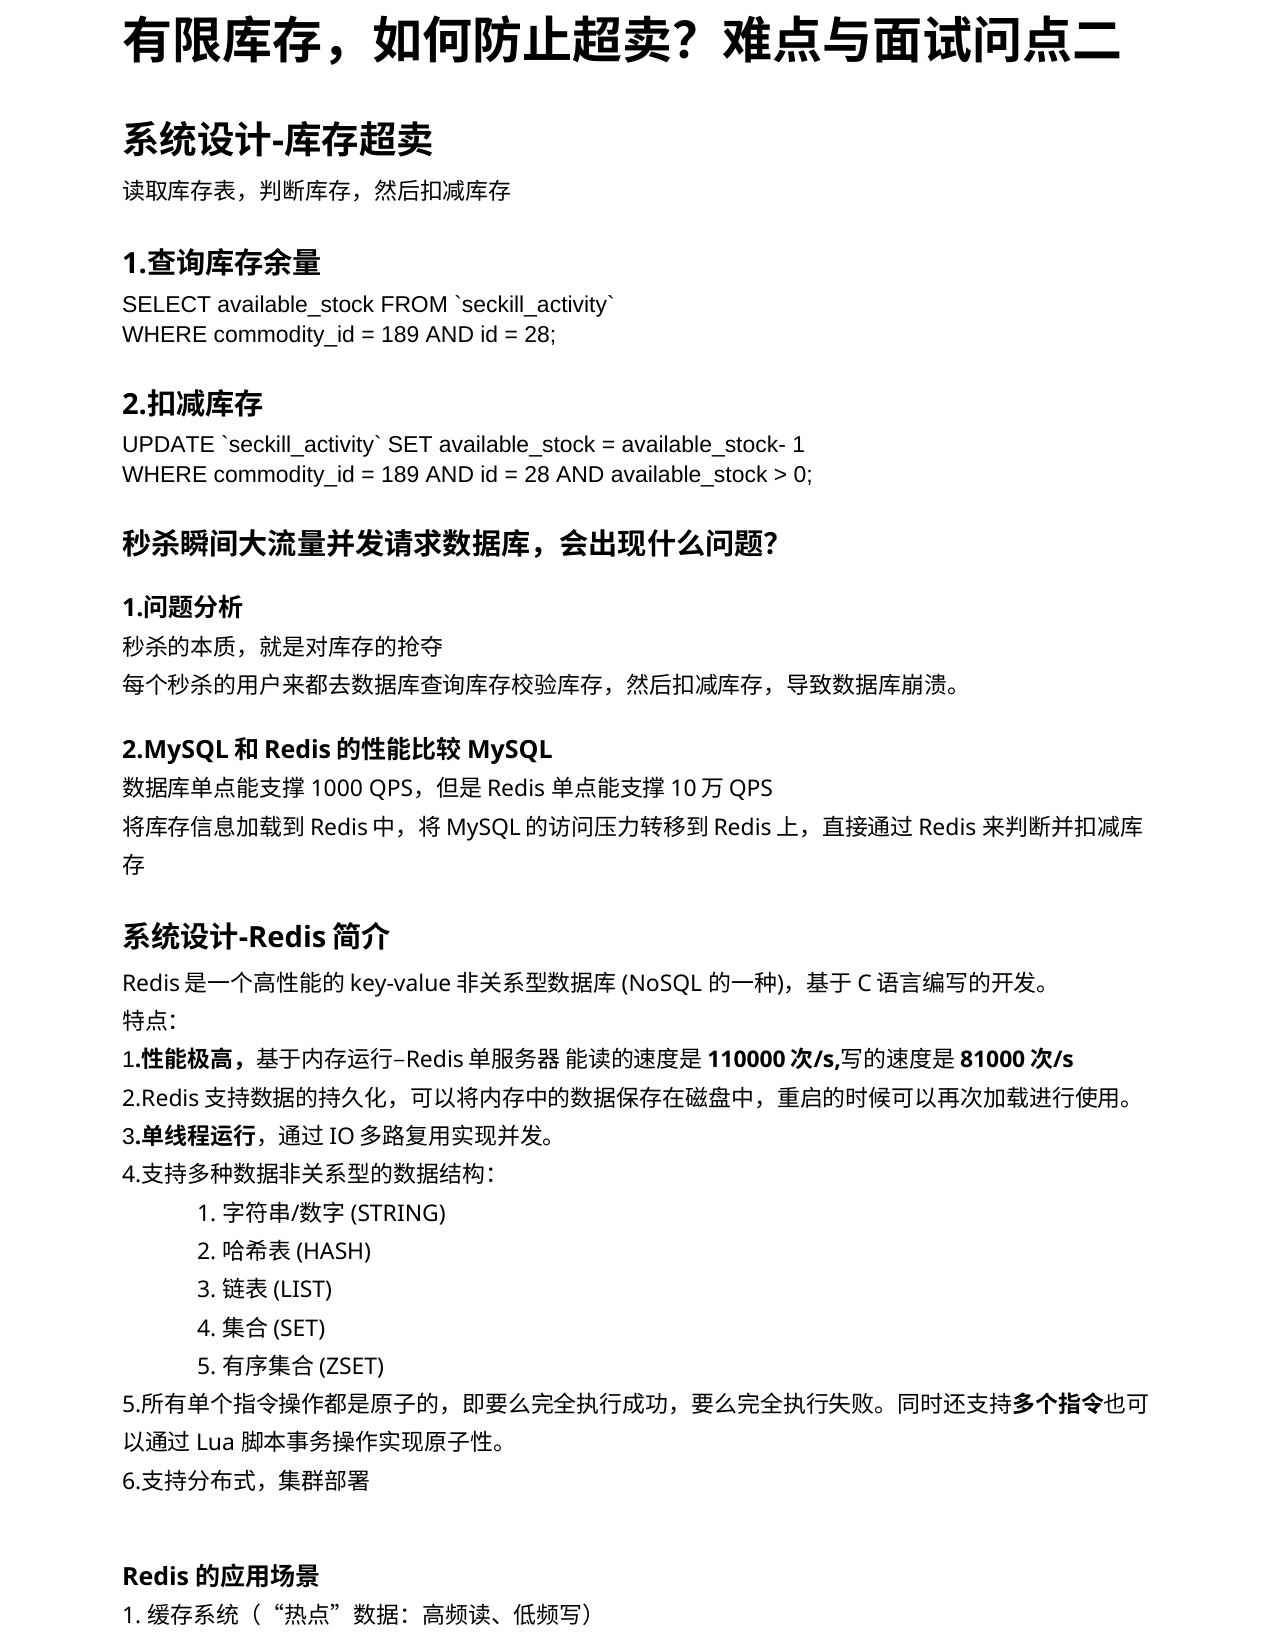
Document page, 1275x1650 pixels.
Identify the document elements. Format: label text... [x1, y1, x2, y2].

text 秒杀的本质，就是对库存的抢夺 [122, 628, 1162, 662]
text 3. 链表 (LIST) [197, 1271, 1162, 1304]
subtitle 有限库存，如何防止超卖？难点与面试问点二 [122, 0, 1162, 72]
text WHERE commodity_id = 189 AND id = 28; [122, 321, 1162, 347]
text 6.支持分布式，集群部署 [122, 1463, 1162, 1496]
text 数据库单点能支撑 1000 QPS，但是 Redis 单点能支撑10万QPS [122, 770, 1162, 803]
text 每个秒杀的用户来都去数据库查询库存校验库存，然后扣减库存，导致数据库崩溃。 [122, 666, 1162, 700]
subtitle 秒杀瞬间大流量并发请求数据库，会出现什么问题？ [122, 521, 1162, 563]
text Redis是一个高性能的key-value非关系型数据库 (NoSQL 的一种)，基于C语言编写的开发。 [122, 964, 1162, 998]
subtitle Redis 的应用场景 [122, 1556, 1162, 1592]
subtitle 2.扣减库存 [122, 380, 1162, 423]
text 1. 缓存系统（“热点”数据：高频读、低频写） [122, 1597, 1162, 1630]
text 4. 集合 (SET) [197, 1309, 1162, 1343]
text 5.所有单个指令操作都是原子的，即要么完全执行成功，要么完全执行失败。同时还支持多个指令也可以通过 Lua 脚本事务操作实现原子性。 [122, 1386, 1162, 1458]
text WHERE commodity_id = 189 AND id = 28 AND available_stock > 0; [122, 461, 1162, 488]
text 2.Redis支持数据的持久化，可以将内存中的数据保存在磁盘中，重启的时候可以再次加载进行使用。 [122, 1079, 1162, 1113]
text 4.支持多种数据非关系型的数据结构： [122, 1156, 1162, 1189]
text 将库存信息加载到Redis中，将MySQL的访问压力转移到Redis上，直接通过Redis 来判断并扣减库存 [122, 808, 1162, 880]
text SELECT available_stock FROM `seckill_activity` [122, 291, 1162, 317]
text 1. 字符串/数字 (STRING) [197, 1194, 1162, 1228]
subtitle 系统设计-库存超卖 [122, 110, 1162, 164]
subtitle 系统设计-Redis简介 [122, 914, 1162, 956]
text 特点： [122, 1003, 1162, 1036]
text 5. 有序集合 (ZSET) [197, 1348, 1162, 1381]
text 3.单线程运行，通过IO多路复用实现并发。 [122, 1118, 1162, 1151]
subtitle 1.问题分析 [122, 588, 1162, 624]
text UPDATE `seckill_activity` SET available_stock = available_stock- 1 [122, 431, 1162, 457]
subtitle 2.MySQL和Redis的性能比较 MySQL [122, 729, 1162, 766]
text 读取库存表，判断库存，然后扣减库存 [122, 173, 1162, 206]
text 2. 哈希表 (HASH) [197, 1233, 1162, 1266]
subtitle 1.查询库存余量 [122, 240, 1162, 282]
text 1.性能极高，基于内存运行–Redis单服务器 能读的速度是110000次/s,写的速度是81000次/s [122, 1041, 1162, 1074]
